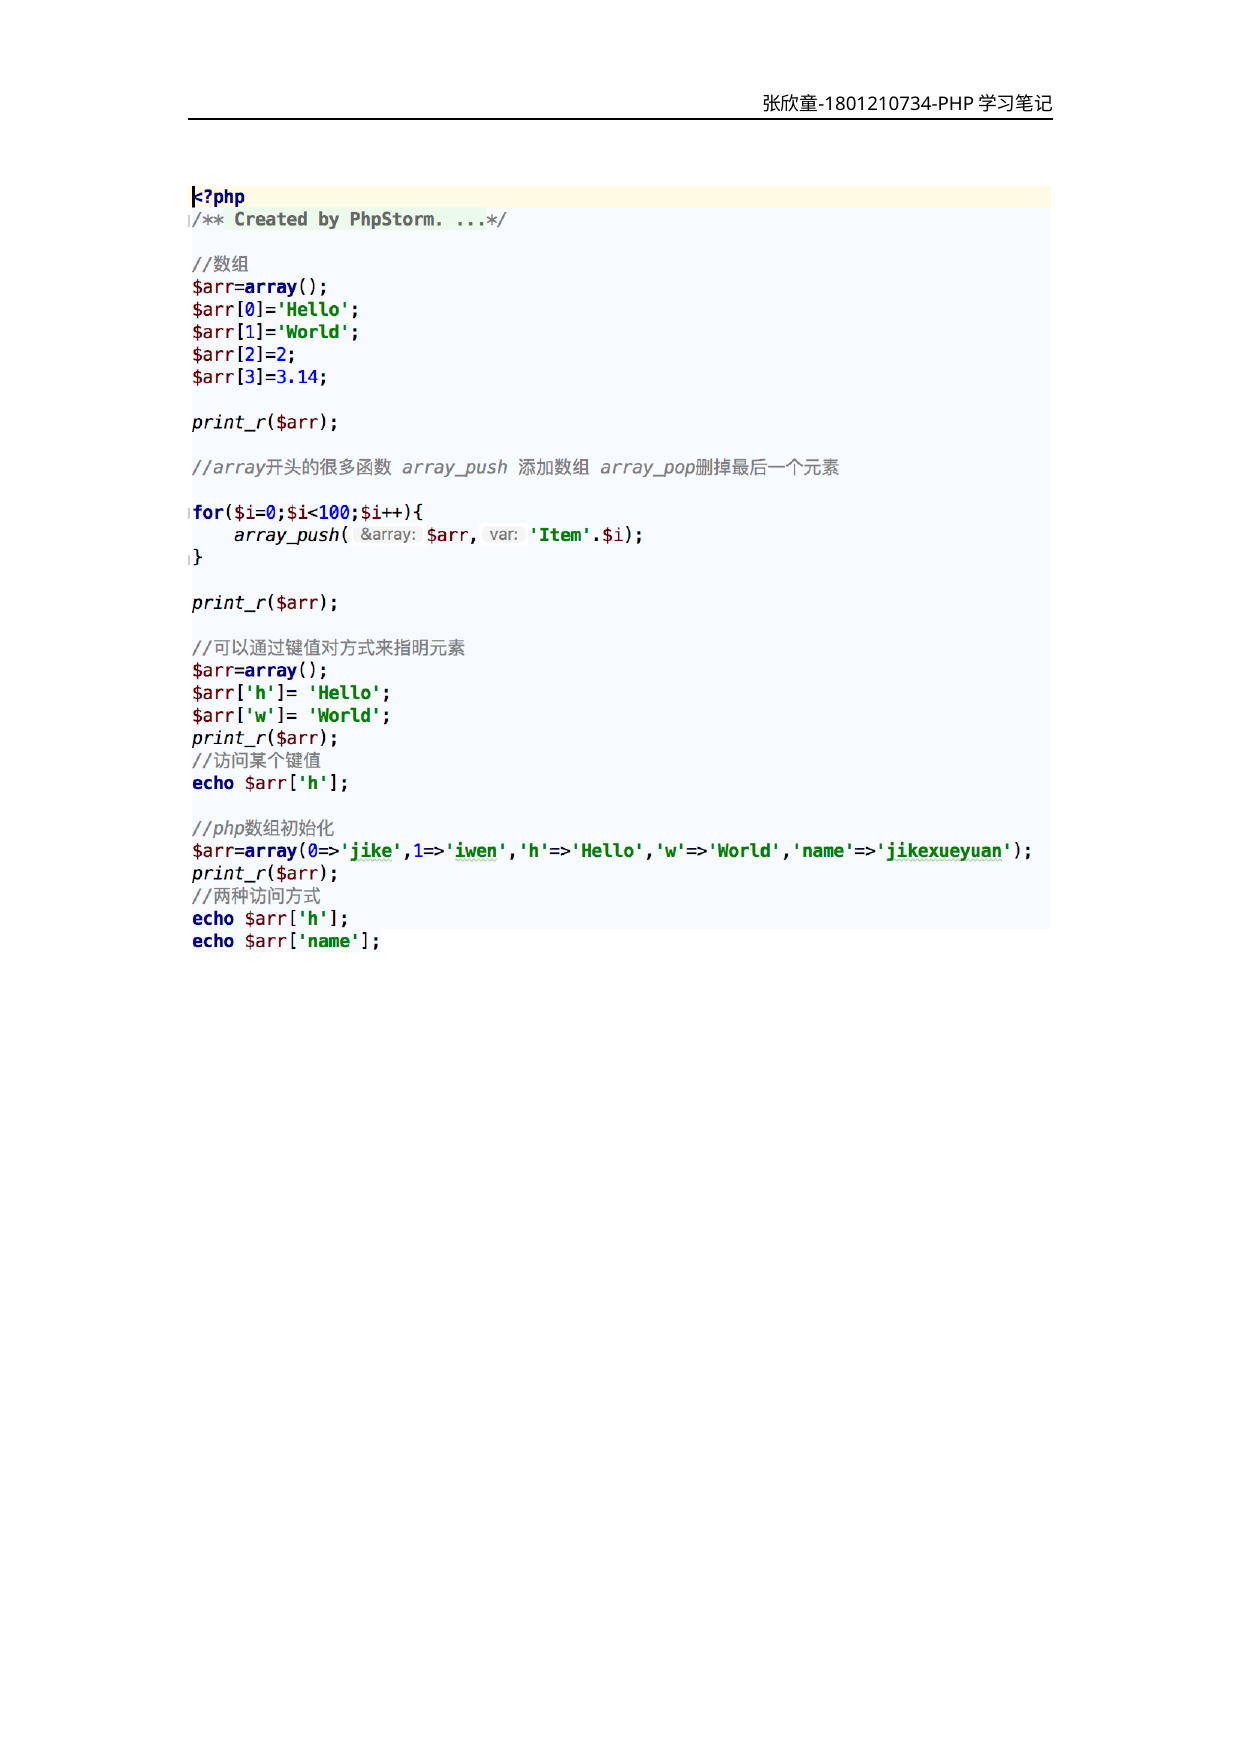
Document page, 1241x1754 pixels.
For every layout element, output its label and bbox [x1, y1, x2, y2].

picture [187, 186, 1051, 995]
